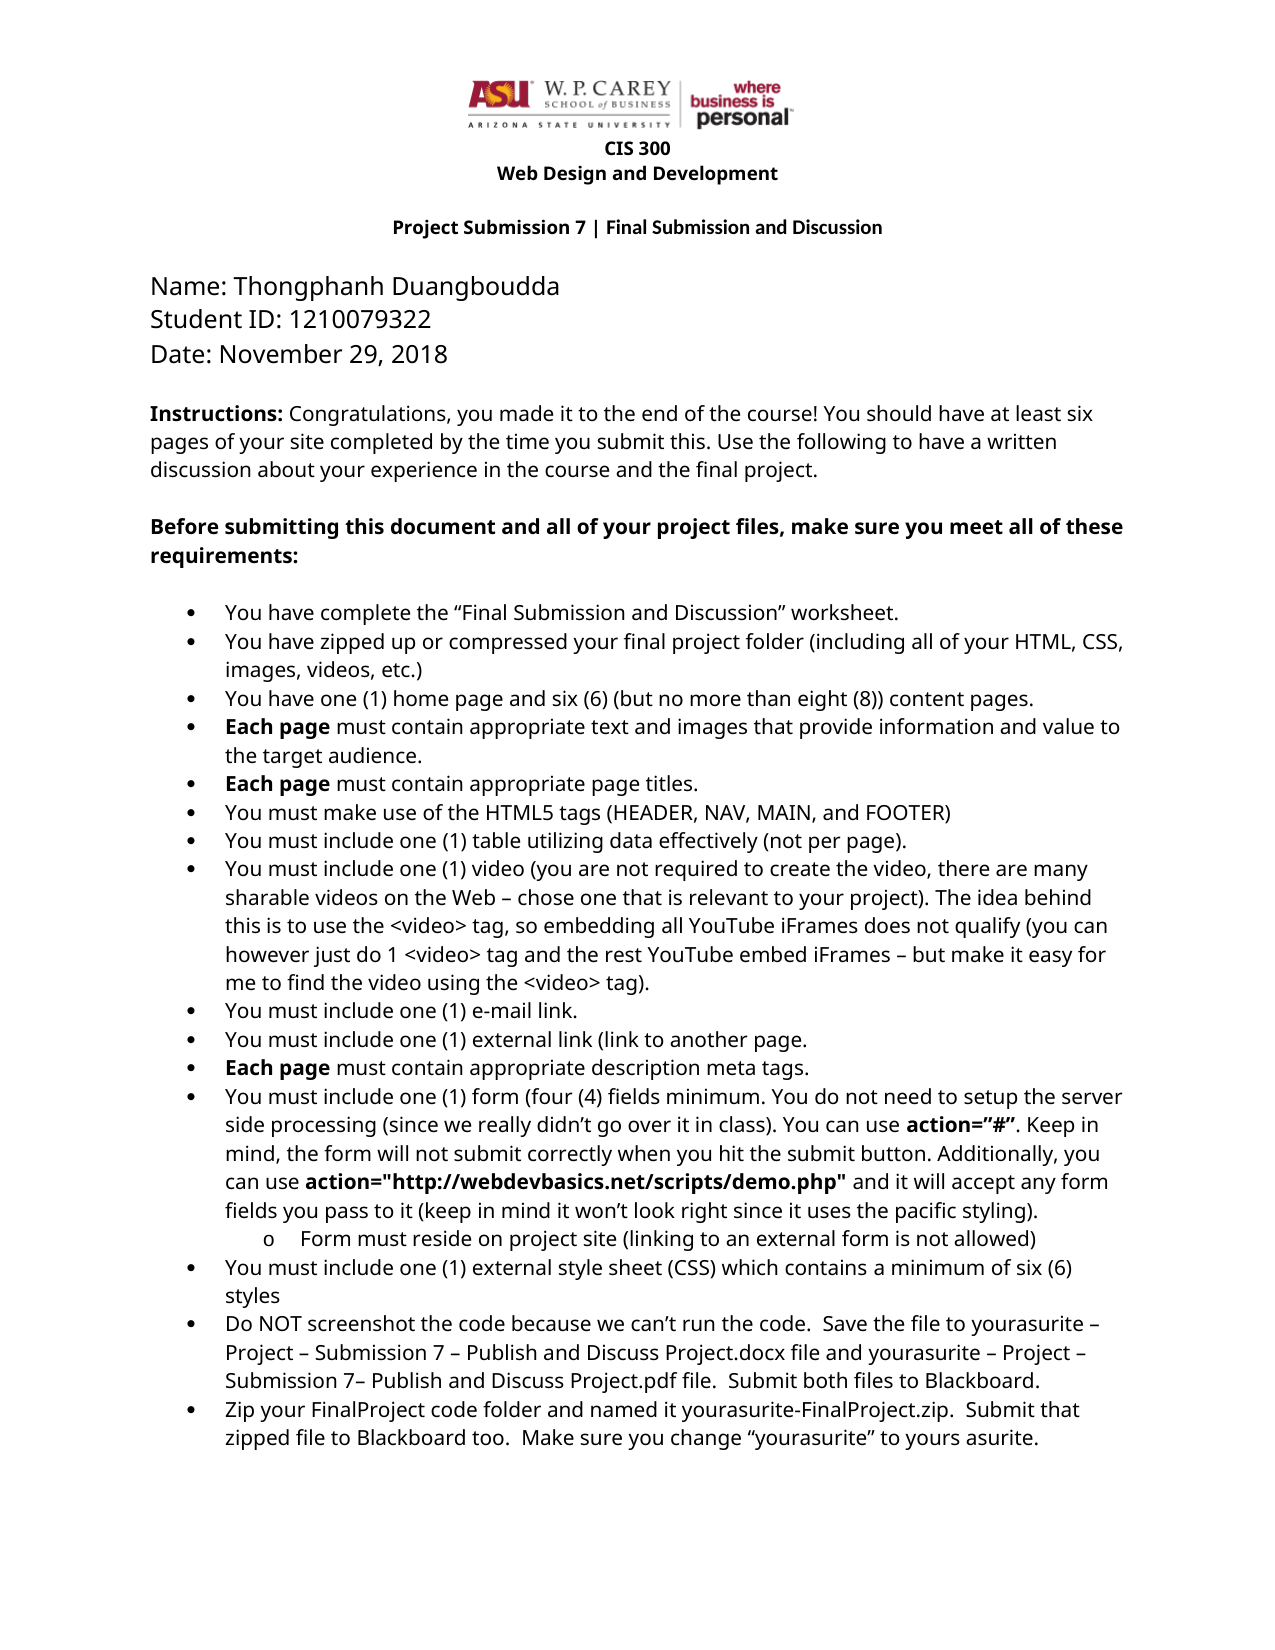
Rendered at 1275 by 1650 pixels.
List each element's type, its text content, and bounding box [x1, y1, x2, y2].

list You must include one (1) external style sheet (CSS) which contains a minimum of six (6) styles [187, 1253, 1125, 1309]
list You must include one (1) table utilizing data effectively (not per page). [187, 826, 1125, 854]
text Before submitting this document and all of your project files, make sure you meet all of these requirements: [150, 512, 1125, 569]
list Each page must contain appropriate page titles. [187, 769, 1125, 798]
list You must include one (1) external link (link to another page. [187, 1025, 1125, 1053]
text Date: November 29, 2018 [150, 336, 1125, 370]
list Each page must contain appropriate text and images that provide information and value to the target audience. [187, 712, 1125, 769]
list You have complete the “Final Submission and Discussion” worksheet. [187, 598, 1125, 627]
list You have zipped up or compressed your final project folder (including all of your HTML, CSS, images, videos, etc.) [187, 627, 1125, 684]
picture [467, 75, 808, 135]
list You must include one (1) form (four (4) fields minimum. You do not need to setup the server side processing (since we really didn’t go over it in class). You can use action=”#”. Keep in mind, the form will not submit correctly when you hit the submit button. Additionally, you can use action="http://webdevbasics.net/scripts/demo.php" and it will accept any form fields you pass to it (keep in mind it won’t look right since it uses the pacific styling). [187, 1082, 1125, 1224]
list Form must reside on project site (linking to an external form is not allowed) [262, 1224, 1125, 1253]
list You must include one (1) e-mail link. [187, 997, 1125, 1025]
text Instructions: Congratulations, you made it to the end of the course! You should have at least six pages of your site completed by the time you submit this. Use the following to have a written discussion about your experience in the course and the final project. [150, 399, 1125, 484]
list Zip your FinalProject code folder and named it yourasurite-FinalProject.zip. Submit that zipped file to Blackboard too. Make sure you change “yourasurite” to yours asurite. [187, 1395, 1125, 1452]
list Do NOT screenshot the code because we can’t run the code. Save the file to yourasurite – Project – Submission 7 – Publish and Discuss Project.docx file and yourasurite – Project – Submission 7– Publish and Discuss Project.pdf file. Submit both files to Blackboard. [187, 1309, 1125, 1395]
list You must include one (1) video (you are not required to create the video, there are many sharable videos on the Web – chose one that is relevant to your project). The idea behind this is to use the <video> tag, so embedding all YouTube iFrames does not qualify (you can however just do 1 <video> tag and the rest YouTube embed iFrames – but make it easy for me to find the video using the <video> tag). [187, 854, 1125, 997]
list You have one (1) home page and six (6) (but no more than eight (8)) content pages. [187, 684, 1125, 712]
list You must make use of the HTML5 tags (HEADER, NAV, MAIN, and FOOTER) [187, 798, 1125, 826]
list Each page must contain appropriate description meta tags. [187, 1053, 1125, 1082]
text Student ID: 1210079322 [150, 302, 1125, 336]
text Name: Thongphanh Duangboudda [150, 268, 1125, 302]
